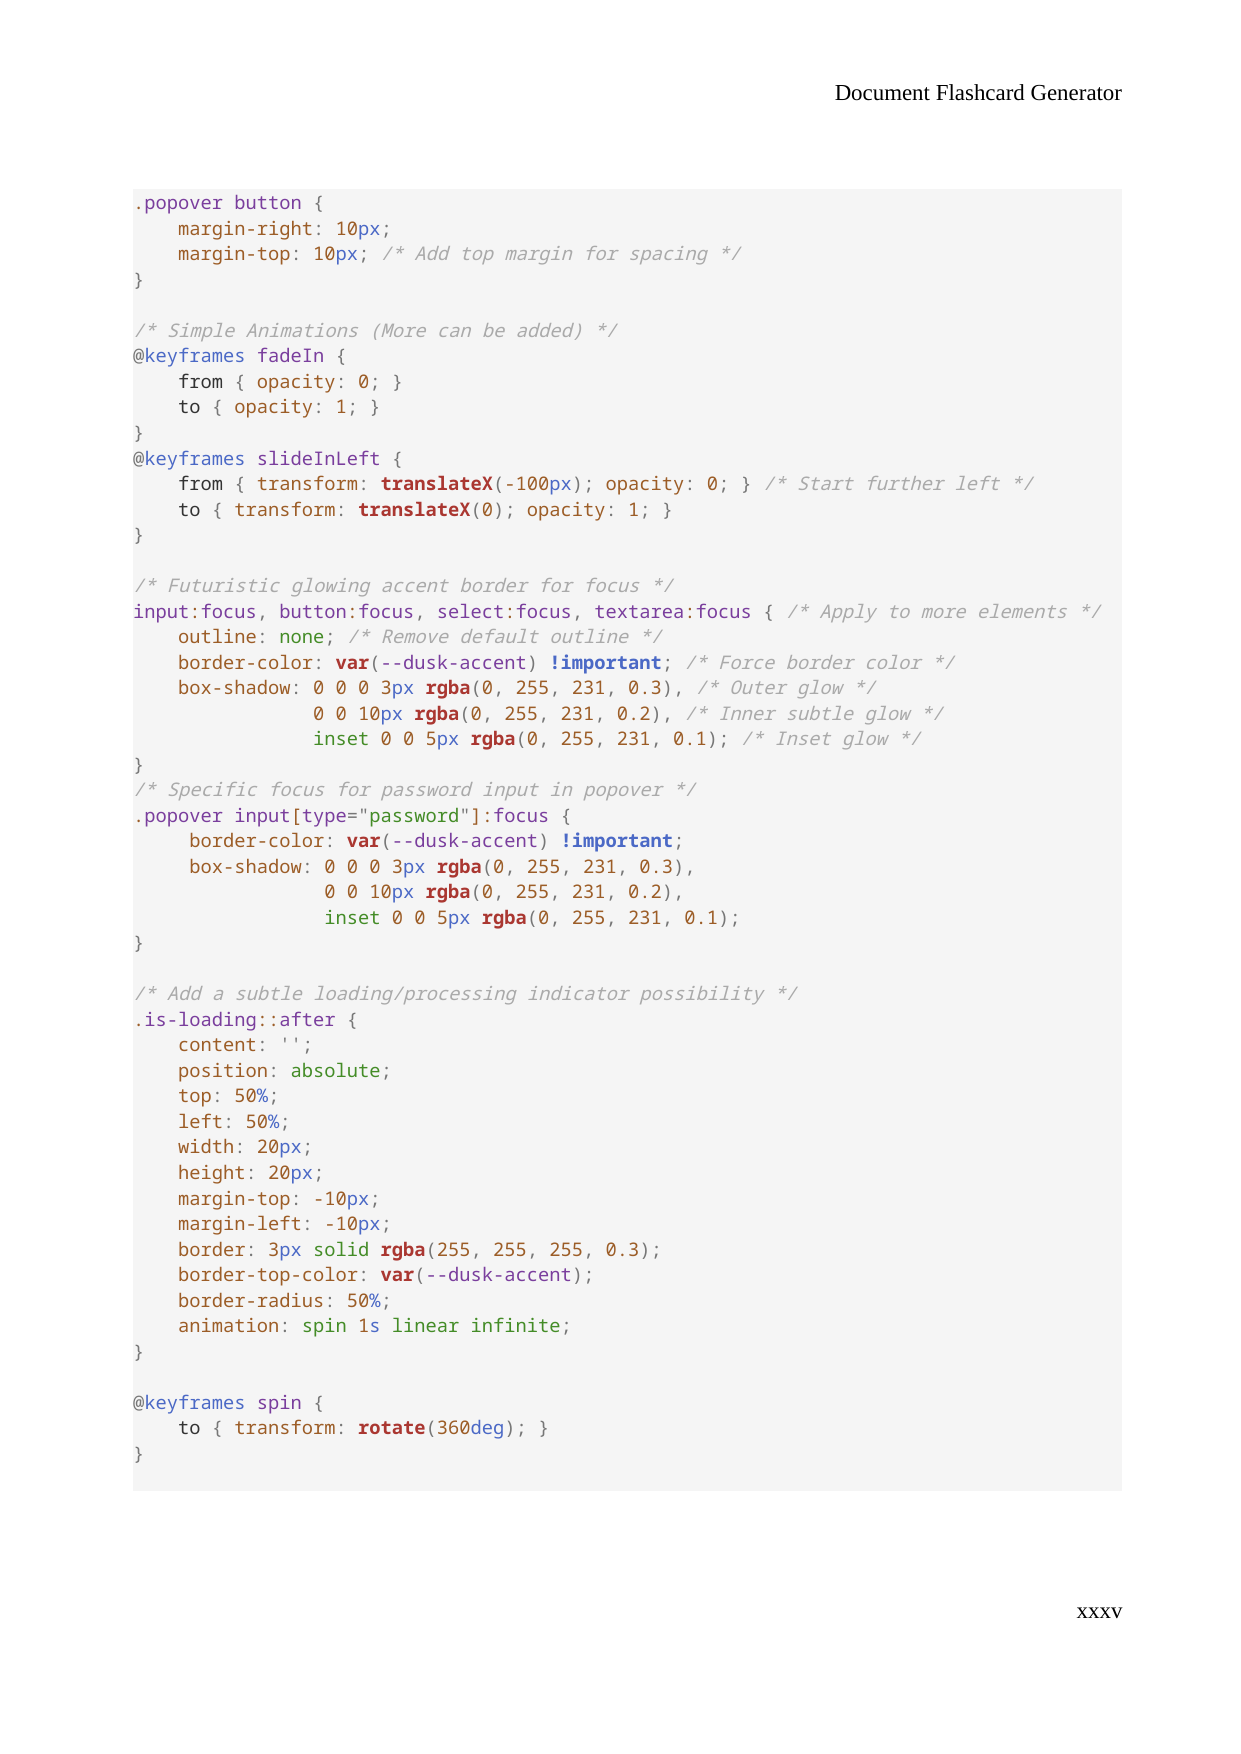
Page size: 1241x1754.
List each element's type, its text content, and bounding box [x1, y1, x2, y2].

text border-color: var(--dusk-accent) !important; /* Force border color */ [133, 649, 1122, 674]
text inset 0 0 5px rgba(0, 255, 231, 0.1); /* Inset glow */ [133, 726, 1122, 751]
text position: absolute; [133, 1057, 1122, 1083]
text border-top-color: var(--dusk-accent); [133, 1261, 1122, 1287]
text box-shadow: 0 0 0 3px rgba(0, 255, 231, 0.3), [133, 853, 1122, 879]
text .popover input[type="password"]:focus { [133, 802, 1122, 828]
text } [133, 1338, 1122, 1363]
text margin-right: 10px; [133, 215, 1122, 241]
text input:focus, button:focus, select:focus, textarea:focus { /* Apply to more elements */ [133, 598, 1122, 623]
text margin-top: 10px; /* Add top margin for spacing */ [133, 241, 1122, 266]
text left: 50%; [133, 1108, 1122, 1134]
text /* Add a subtle loading/processing indicator possibility */ [133, 981, 1122, 1006]
text @keyframes slideInLeft { [133, 445, 1122, 470]
text height: 20px; [133, 1159, 1122, 1185]
text /* Specific focus for password input in popover */ [133, 777, 1122, 802]
text content: ''; [133, 1032, 1122, 1057]
text box-shadow: 0 0 0 3px rgba(0, 255, 231, 0.3), /* Outer glow */ [133, 674, 1122, 700]
text from { transform: translateX(-100px); opacity: 0; } /* Start further left */ [133, 470, 1122, 496]
text } [133, 751, 1122, 777]
text 0 0 10px rgba(0, 255, 231, 0.2), [133, 879, 1122, 904]
text animation: spin 1s linear infinite; [133, 1312, 1122, 1338]
text to { transform: translateX(0); opacity: 1; } [133, 496, 1122, 521]
text margin-top: -10px; [133, 1185, 1122, 1210]
text /* Simple Animations (More can be added) */ [133, 317, 1122, 343]
text .is-loading::after { [133, 1006, 1122, 1032]
text from { opacity: 0; } [133, 368, 1122, 394]
text to { opacity: 1; } [133, 394, 1122, 419]
text } [133, 1440, 1122, 1466]
text top: 50%; [133, 1083, 1122, 1108]
text } [133, 266, 1122, 292]
text outline: none; /* Remove default outline */ [133, 623, 1122, 649]
text /* Futuristic glowing accent border for focus */ [133, 572, 1122, 598]
text } [133, 419, 1122, 445]
text @keyframes spin { [133, 1389, 1122, 1414]
text width: 20px; [133, 1134, 1122, 1159]
text to { transform: rotate(360deg); } [133, 1414, 1122, 1440]
text border: 3px solid rgba(255, 255, 255, 0.3); [133, 1236, 1122, 1261]
text .popover button { [133, 189, 1122, 215]
text 0 0 10px rgba(0, 255, 231, 0.2), /* Inner subtle glow */ [133, 700, 1122, 726]
text inset 0 0 5px rgba(0, 255, 231, 0.1); [133, 904, 1122, 930]
text } [133, 930, 1122, 955]
text margin-left: -10px; [133, 1210, 1122, 1236]
text } [133, 521, 1122, 547]
text border-color: var(--dusk-accent) !important; [133, 828, 1122, 853]
text border-radius: 50%; [133, 1287, 1122, 1312]
text @keyframes fadeIn { [133, 343, 1122, 368]
